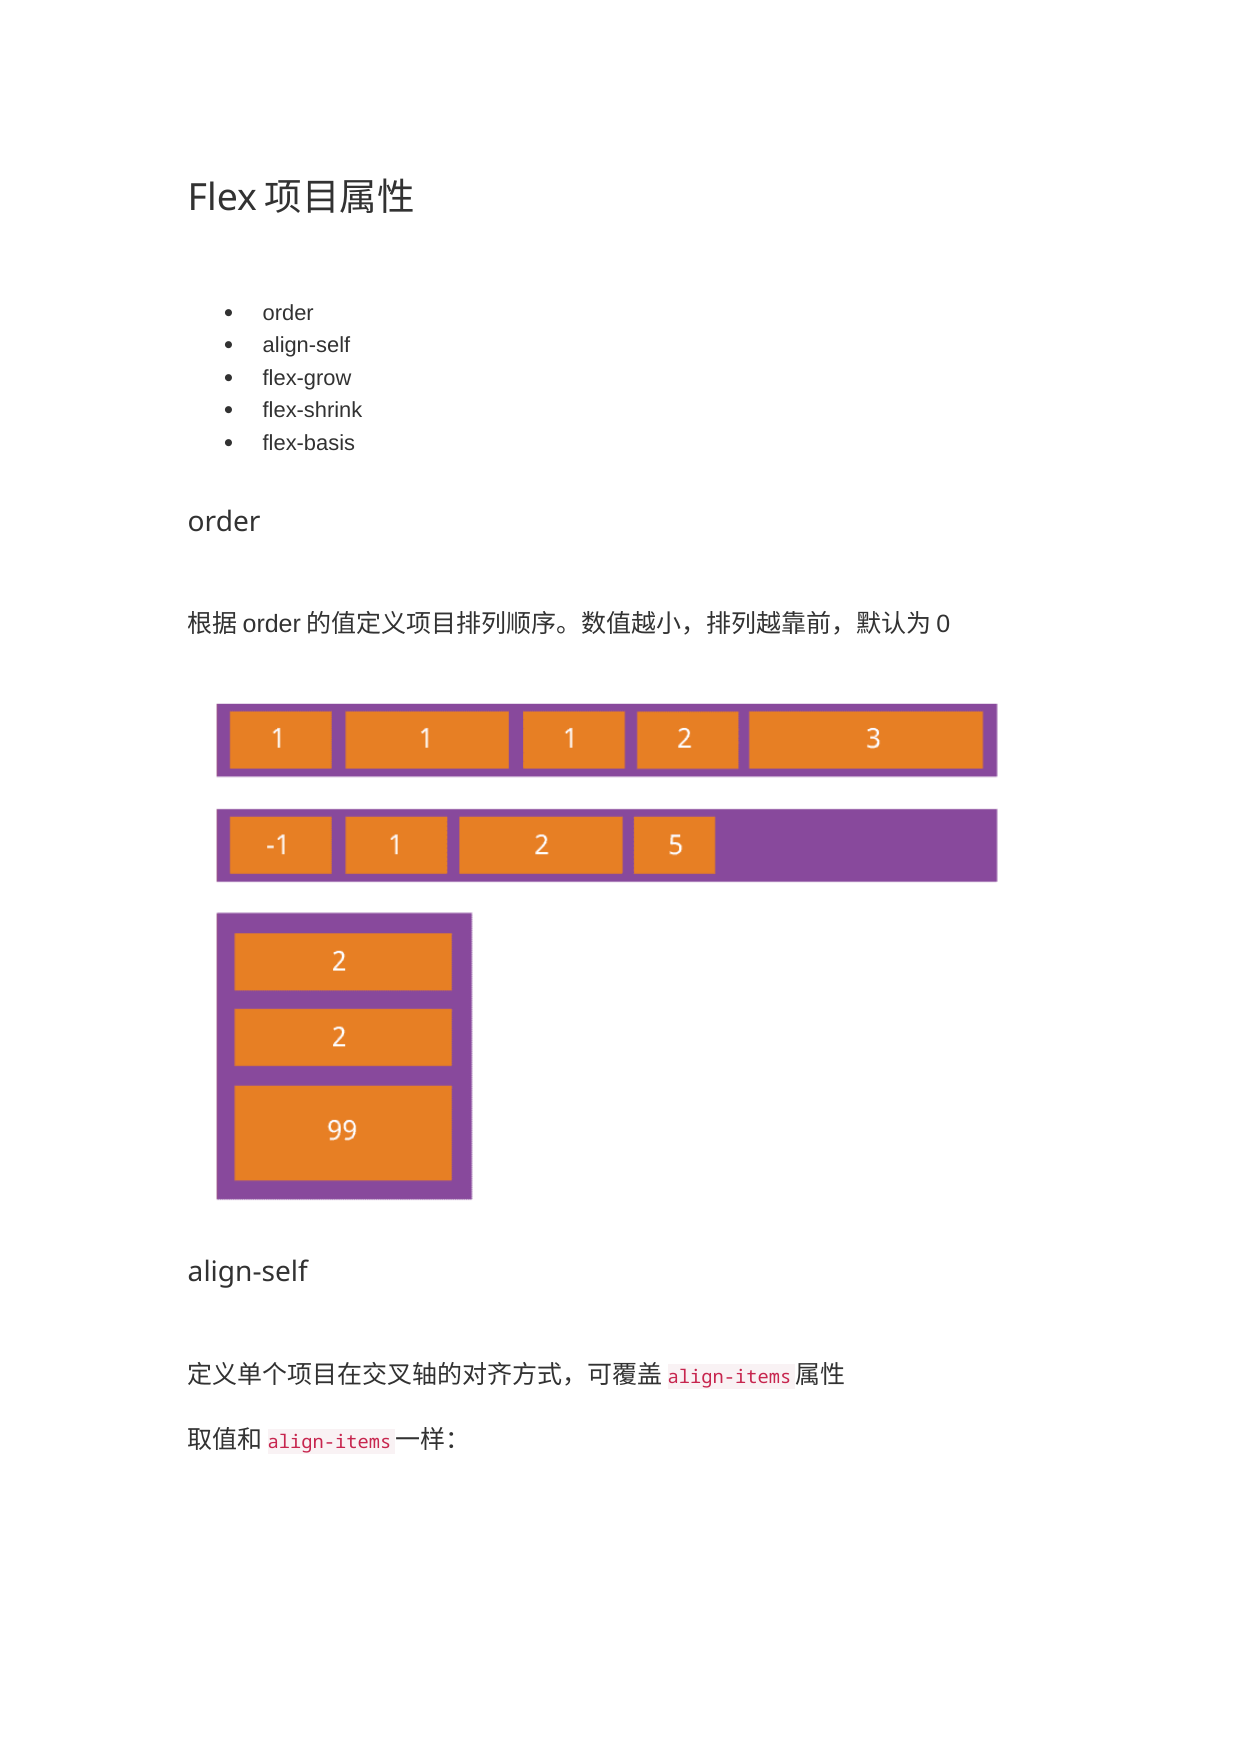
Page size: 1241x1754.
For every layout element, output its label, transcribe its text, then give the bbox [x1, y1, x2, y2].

subtitle order [187, 487, 1053, 552]
list flex-grow [225, 361, 1053, 393]
text 定义单个项目在交叉轴的对齐方式，可覆盖align-items属性 取值和align-items一样： [187, 1340, 1053, 1470]
picture [187, 683, 1012, 1210]
text 根据order的值定义项目排列顺序。数值越小，排列越靠前，默认为0 [187, 589, 1053, 654]
list flex-shrink [225, 393, 1053, 426]
list order [225, 296, 1053, 328]
list align-self [225, 328, 1053, 361]
subtitle Flex项目属性 [187, 162, 1053, 227]
list flex-basis [225, 426, 1053, 458]
subtitle align-self [187, 1238, 1053, 1303]
